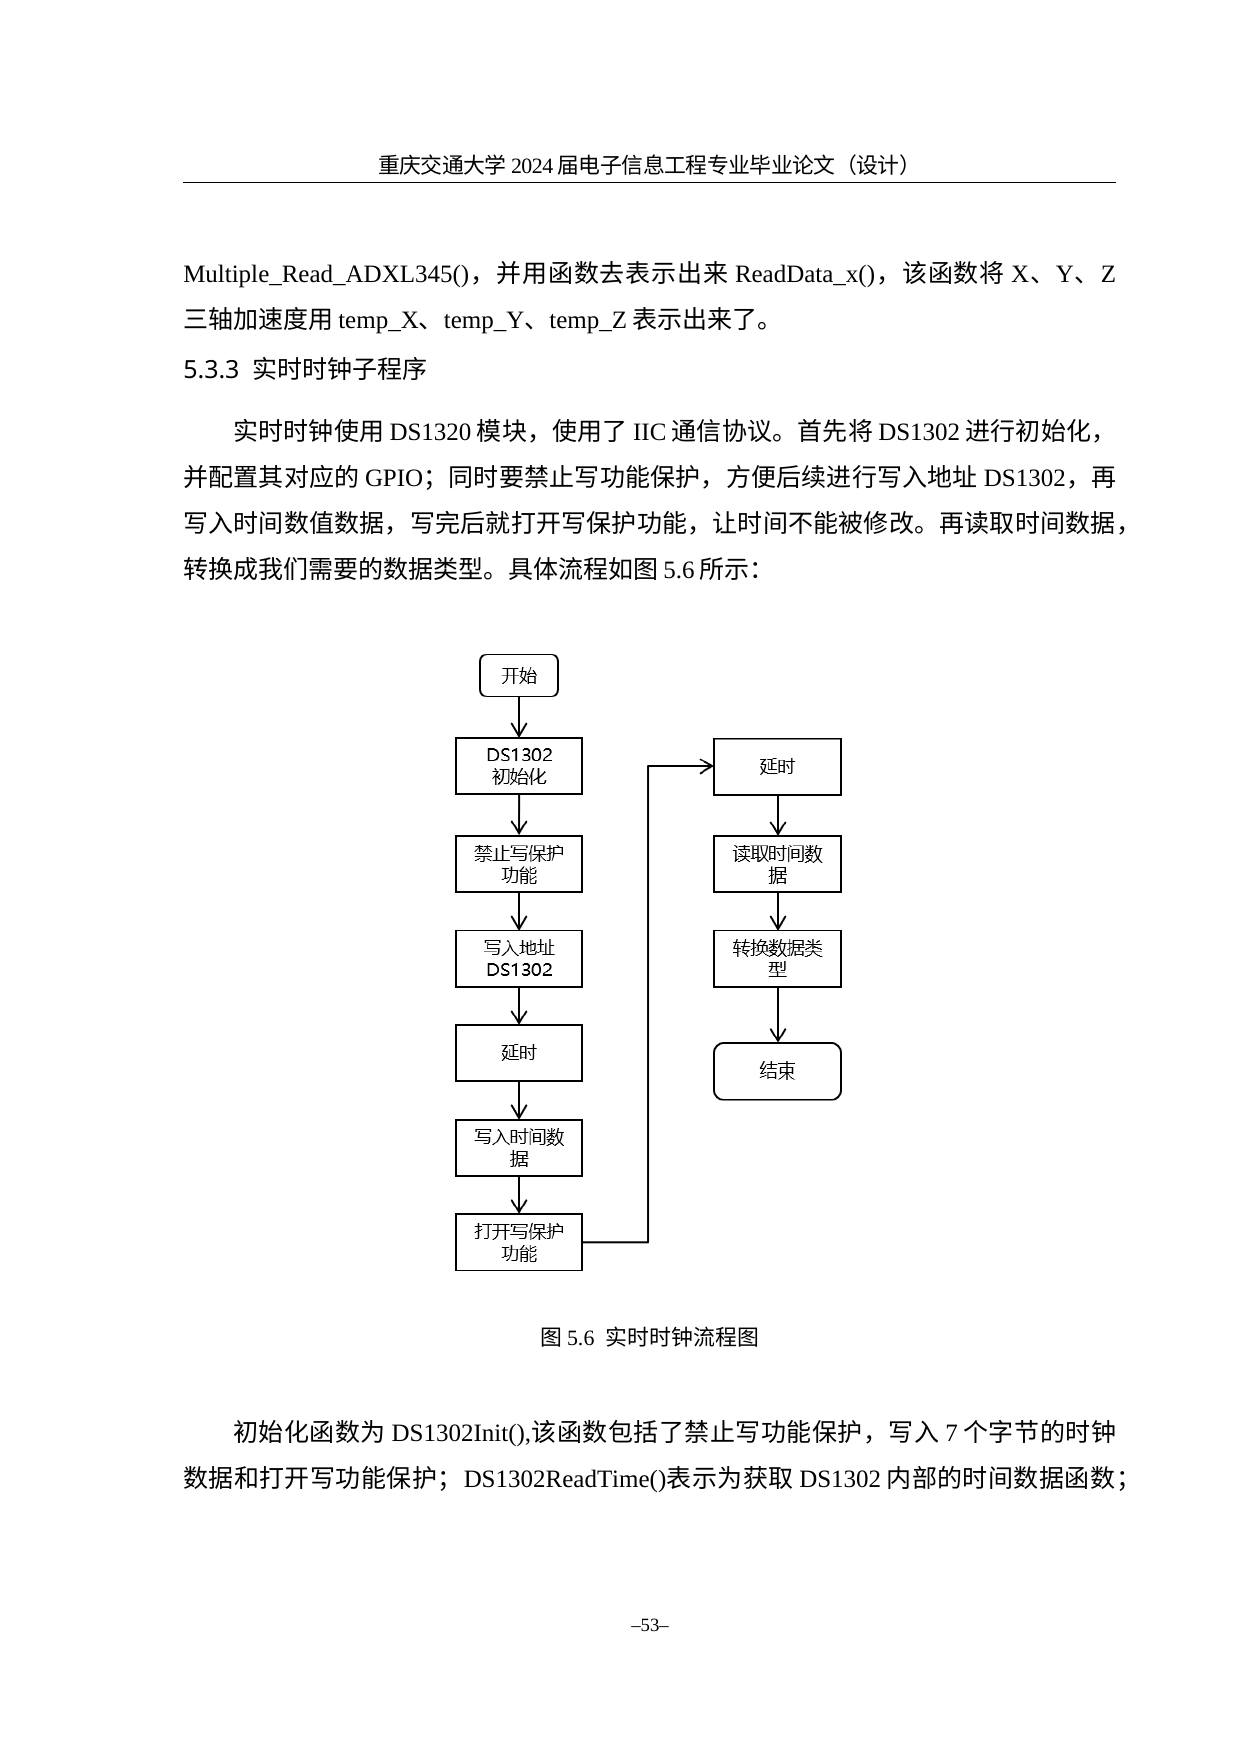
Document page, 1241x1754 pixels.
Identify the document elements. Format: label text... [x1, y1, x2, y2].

text 实时时钟使用DS1320模块，使用了IIC通信协议。首先将DS1302进行初始化，并配置其对应的GPIO；同时要禁止写功能保护，方便后续进行写入地址DS1302，再写入时间数值数据，写完后就打开写保护功能，让时间不能被修改。再读取时间数据，转换成我们需要的数据类型。具体流程如图5.6所示： [183, 404, 1116, 587]
text 图5.6 实时时钟流程图 [183, 1319, 1116, 1351]
subtitle 5.3.3 实时时钟子程序 [183, 350, 1116, 386]
picture [251, 633, 1049, 1313]
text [183, 1405, 1116, 1497]
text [183, 246, 1116, 337]
